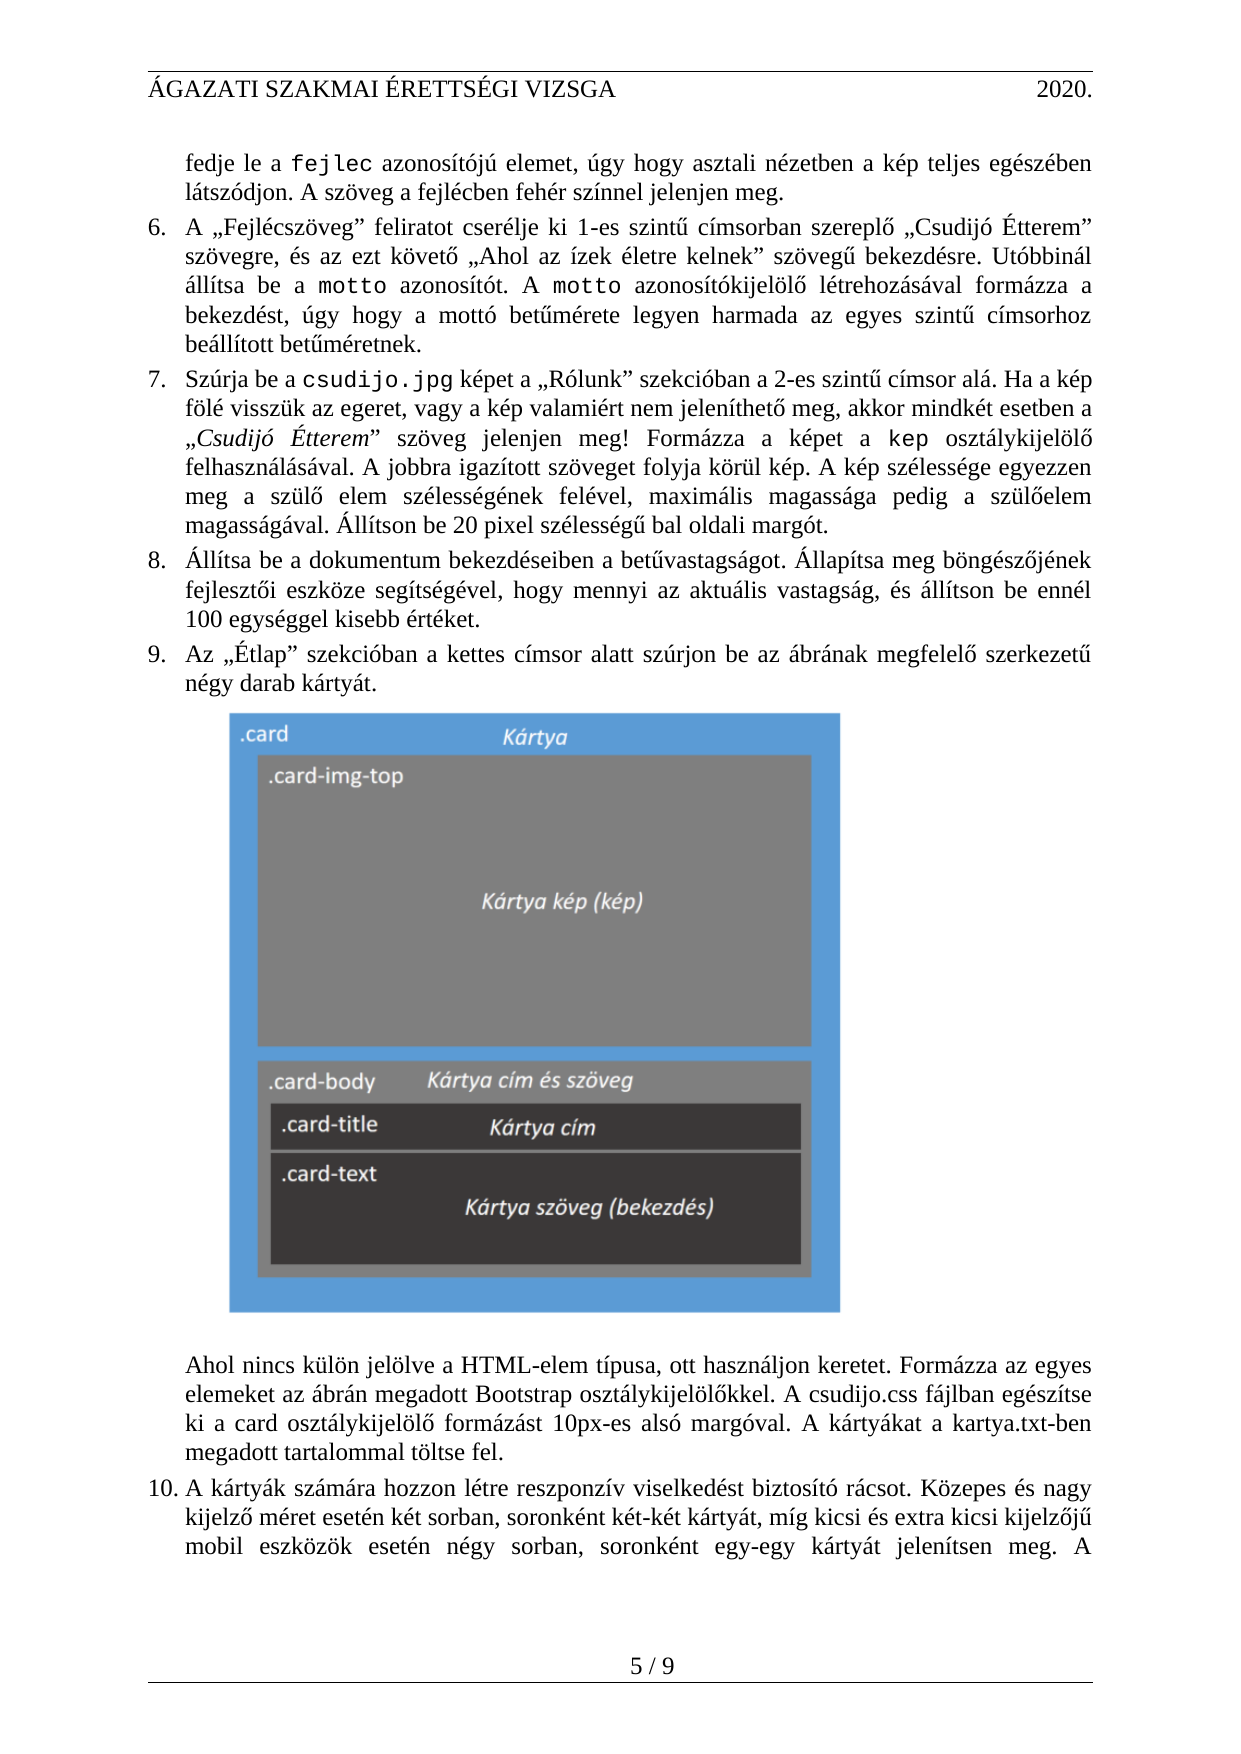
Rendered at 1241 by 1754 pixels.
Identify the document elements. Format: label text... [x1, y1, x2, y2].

picture [211, 697, 850, 1325]
list Ahol nincs külön jelölve a HTML-elem típusa, ott használjon keretet. Formázza az egyes elemeket az ábrán megadott Bootstrap osztálykijelölőkkel. A csudijo.css fájlban egészítse ki a card osztálykijelölő formázást 10px-es alsó margóval. A kártyákat a kartya.txt-ben megadott tartalommal töltse fel. [185, 1350, 1093, 1466]
list Állítsa be a dokumentum bekezdéseiben a betűvastagságot. Állapítsa meg böngészőjének fejlesztői eszköze segítségével, hogy mennyi az aktuális vastagság, és állítson be ennél 100 egységgel kisebb értéket. [148, 546, 1093, 633]
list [148, 1473, 1093, 1560]
list Az „Étlap” szekcióban a kettes címsor alatt szúrjon be az ábrának megfelelő szerkezetű négy darab kártyát. [148, 639, 1093, 698]
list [148, 148, 1093, 206]
list A „Fejlécszöveg” feliratot cserélje ki 1-es szintű címsorban szereplő „Csudijó Étterem” szövegre, és az ezt követő „Ahol az ízek életre kelnek” szövegű bekezdésre. Utóbbinál állítsa be a motto azonosítót. A motto azonosítókijelölő létrehozásával formázza a bekezdést, úgy hogy a mottó betűmérete legyen harmada az egyes szintű címsorhoz beállított betűméretnek. [148, 212, 1093, 358]
list Szúrja be a csudijo.jpg képet a „Rólunk” szekcióban a 2-es szintű címsor alá. Ha a kép fölé visszük az egeret, vagy a kép valamiért nem jeleníthető meg, akkor mindkét esetben a „Csudijó Étterem” szöveg jelenjen meg! Formázza a képet a kep osztálykijelölő felhasználásával. A jobbra igazított szöveget folyja körül kép. A kép szélessége egyezzen meg a szülő elem szélességének felével, maximális magassága pedig a szülőelem magasságával. Állítson be 20 pixel szélességű bal oldali margót. [148, 364, 1093, 539]
